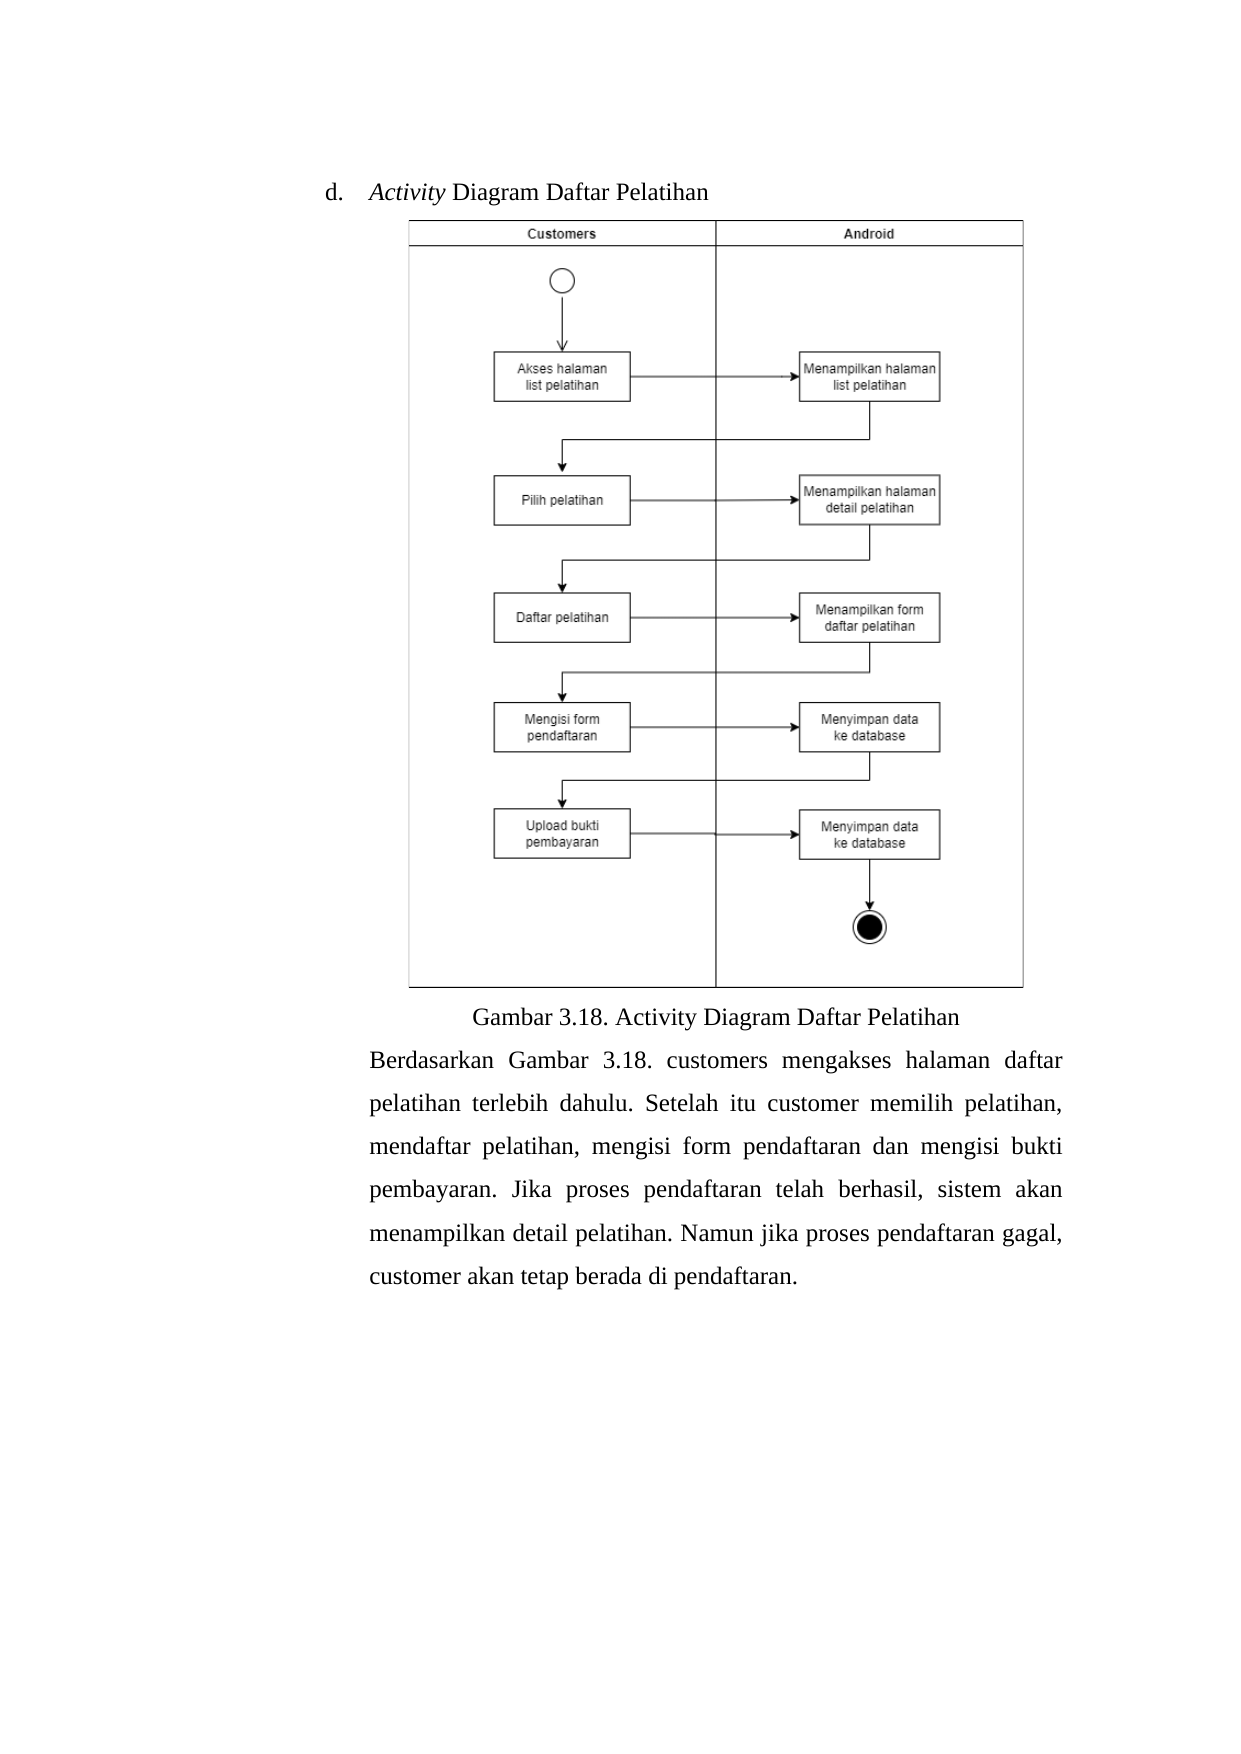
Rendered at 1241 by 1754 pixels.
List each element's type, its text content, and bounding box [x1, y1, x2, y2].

list Activity Diagram Daftar Pelatihan [325, 177, 1063, 206]
list Berdasarkan Gambar 3.18. customers mengakses halaman daftar pelatihan terlebih dahulu. Setelah itu customer memilih pelatihan, mendaftar pelatihan, mengisi form pendaftaran dan mengisi bukti pembayaran. Jika proses pendaftaran telah berhasil, sistem akan menampilkan detail pelatihan. Namun jika proses pendaftaran gagal, customer akan tetap berada di pendaftaran. [369, 1045, 1063, 1289]
list Gambar 3.18. Activity Diagram Daftar Pelatihan [369, 1002, 1063, 1031]
picture [408, 220, 1024, 988]
